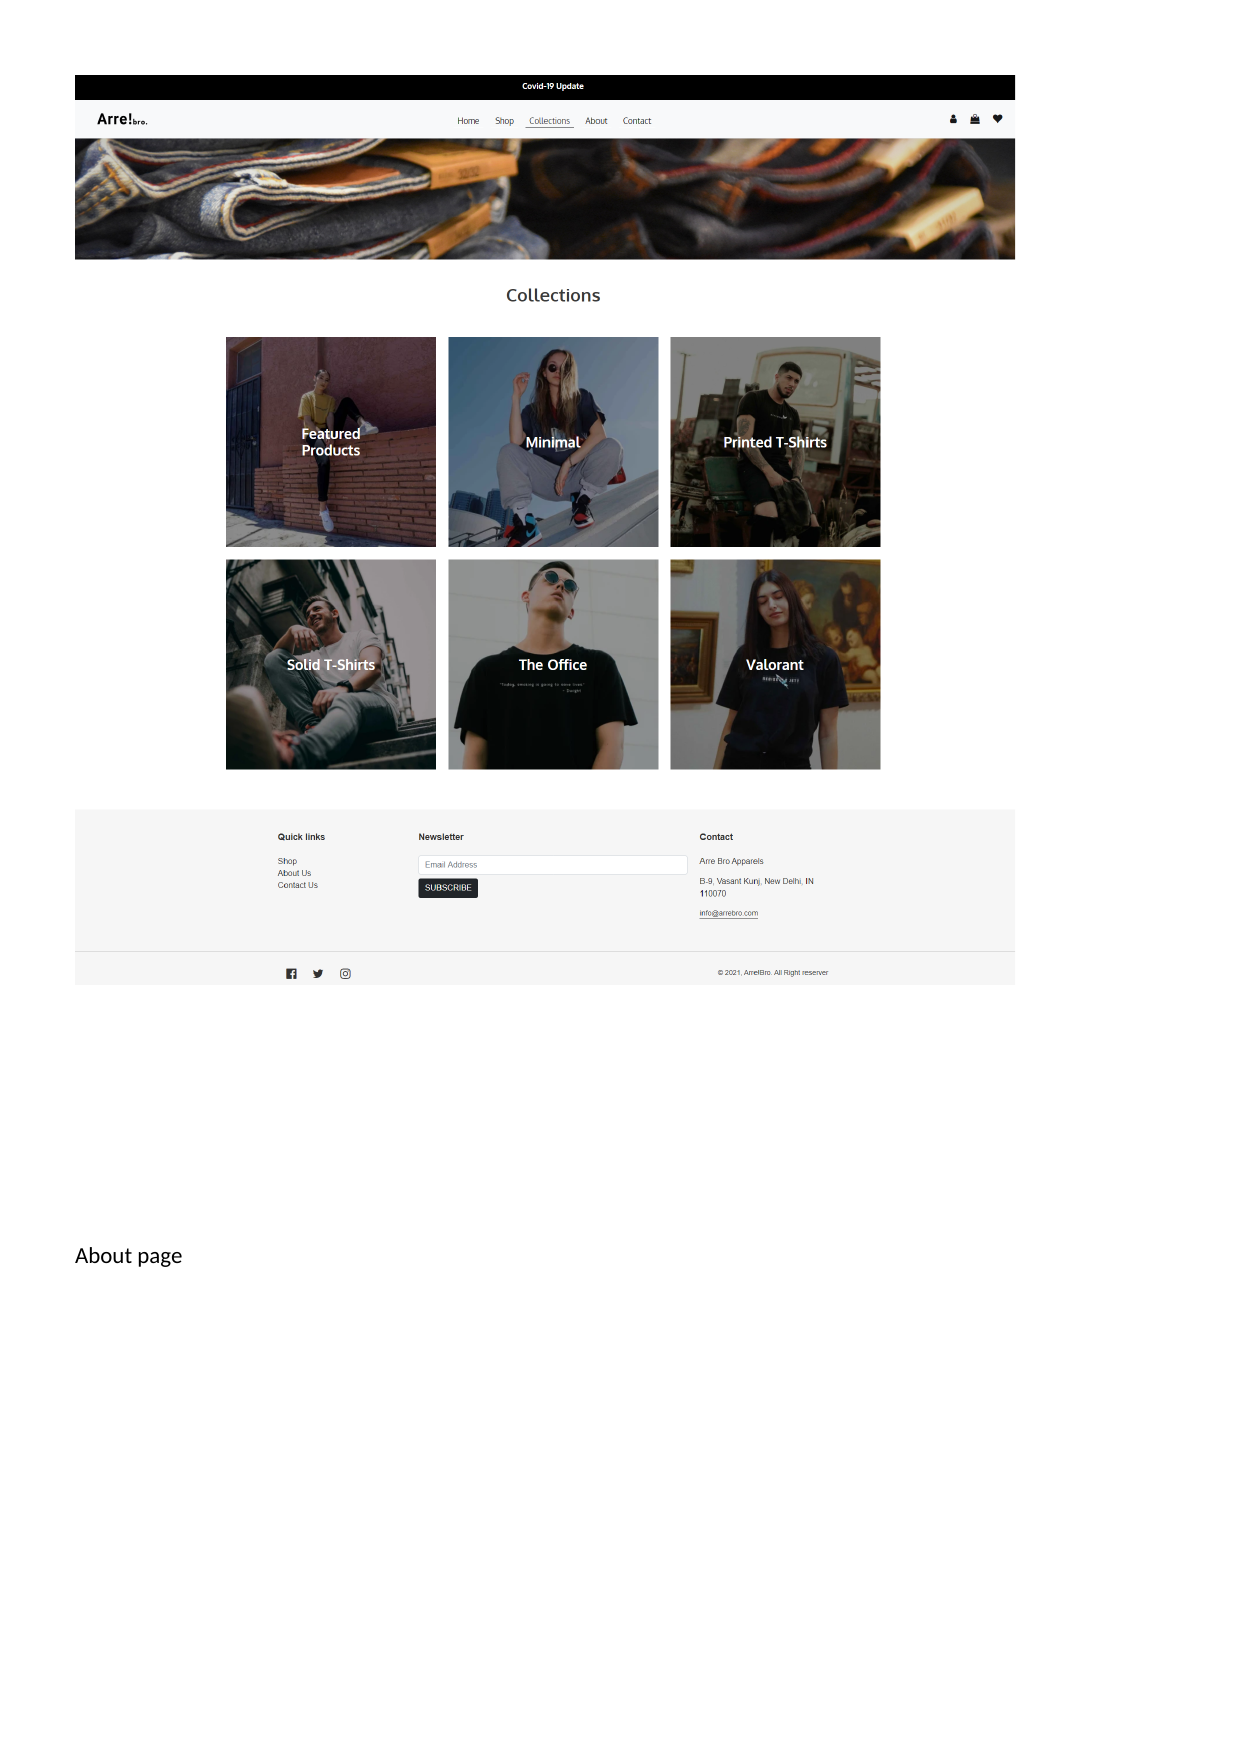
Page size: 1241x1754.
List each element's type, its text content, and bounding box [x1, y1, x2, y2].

picture [75, 75, 1016, 988]
text About page [75, 1241, 1165, 1269]
